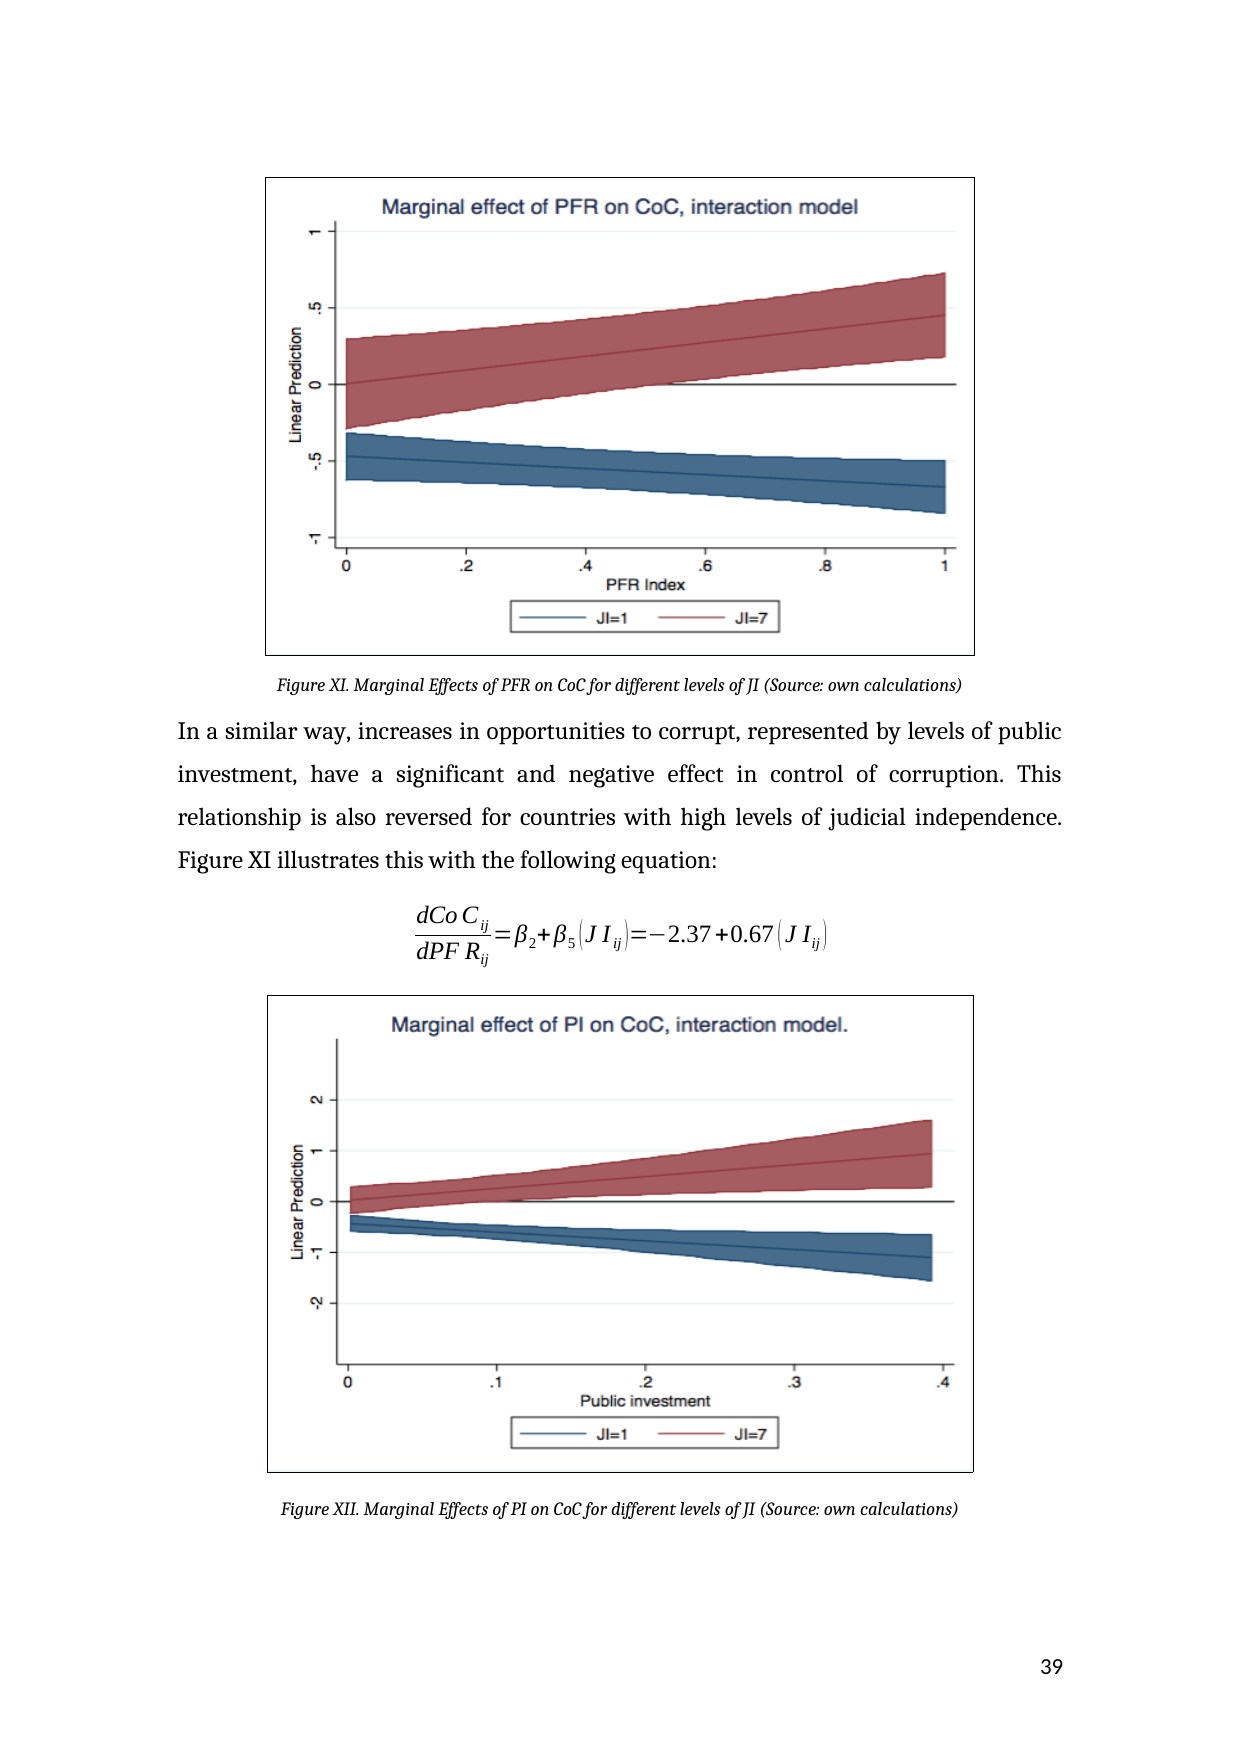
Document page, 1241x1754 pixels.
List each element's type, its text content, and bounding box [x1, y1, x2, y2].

text In a similar way, increases in opportunities to corrupt, represented by levels of public investment, have a significant and negative effect in control of corruption. This relationship is also reversed for countries with high levels of judicial independence. Figure XI illustrates this with the following equation: [177, 717, 1063, 875]
picture [266, 178, 974, 655]
text Figure XI. Marginal Effects of PFR on CoC for different levels of JI (Source: own calculations) [177, 675, 1063, 696]
text Figure XII. Marginal Effects of PI on CoC for different levels of JI (Source: own calculations) [177, 1498, 1063, 1520]
picture [268, 996, 973, 1472]
